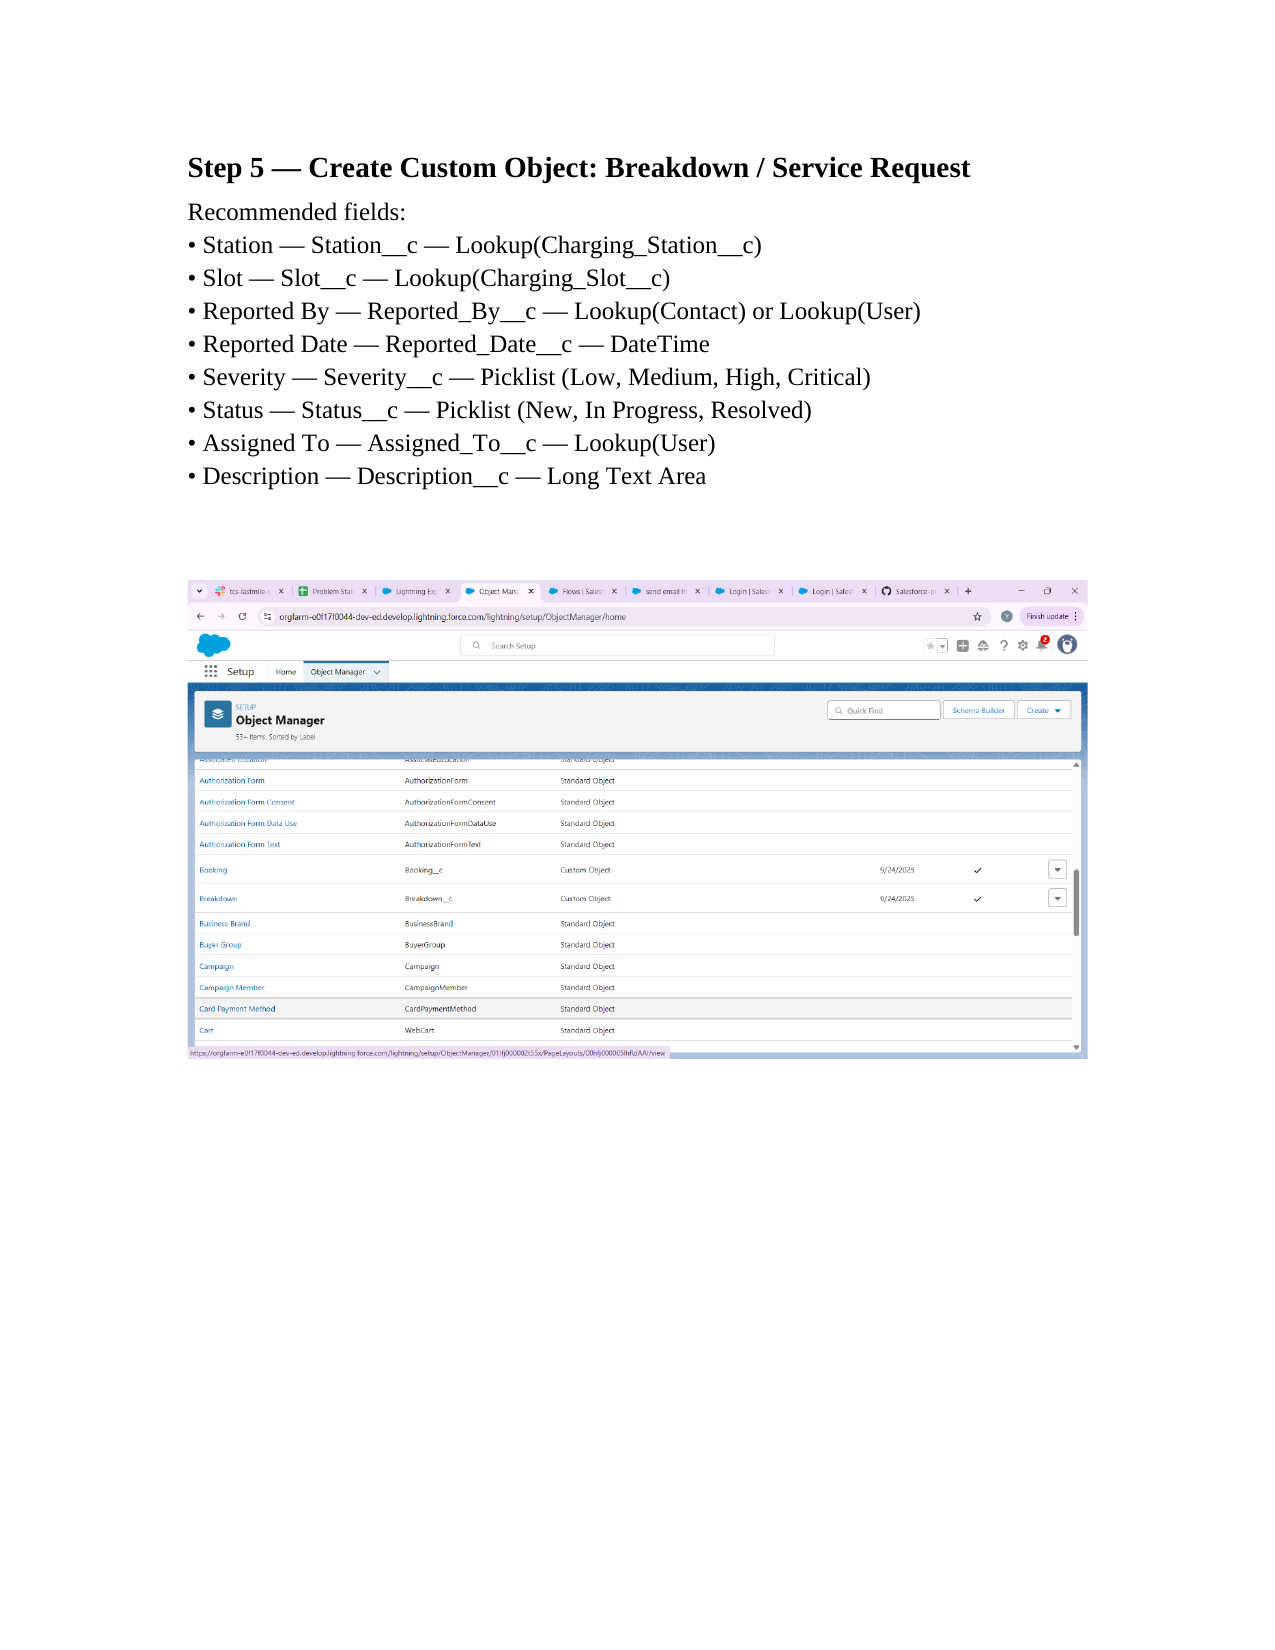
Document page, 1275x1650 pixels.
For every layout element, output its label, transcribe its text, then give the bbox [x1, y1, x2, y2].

text Recommended fields: • Station — Station__c — Lookup(Charging_Station__c) • Slot — Slot__c — Lookup(Charging_Slot__c) • Reported By — Reported_By__c — Lookup(Contact) or Lookup(User) • Reported Date — Reported_Date__c — DateTime • Severity — Severity__c — Picklist (Low, Medium, High, Critical) • Status — Status__c — Picklist (New, In Progress, Resolved) • Assigned To — Assigned_To__c — Lookup(User) • Description — Description__c — Long Text Area [187, 197, 1087, 555]
subtitle Step 5 — Create Custom Object: Breakdown / Service Request [187, 150, 1087, 183]
picture [187, 580, 1088, 1059]
